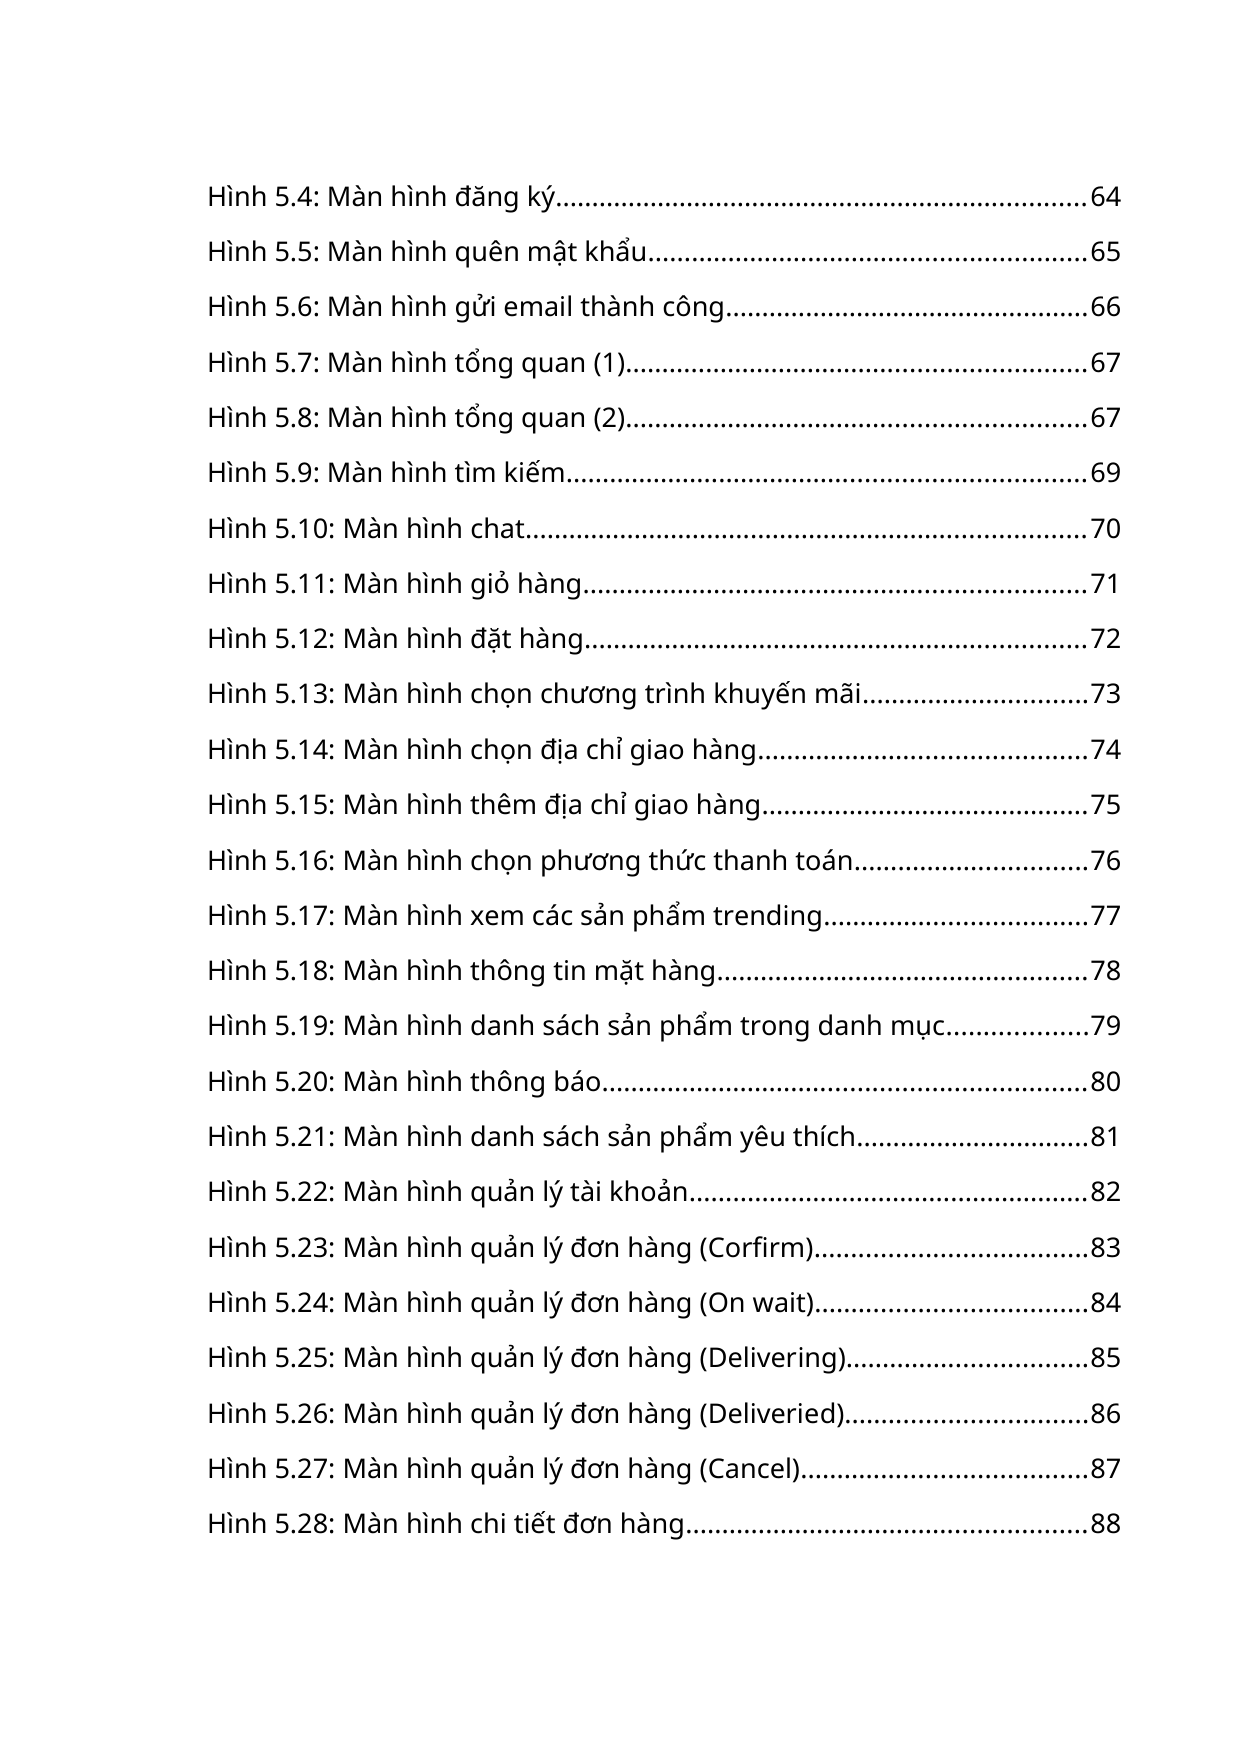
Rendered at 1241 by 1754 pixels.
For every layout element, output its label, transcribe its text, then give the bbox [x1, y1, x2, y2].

text Hình 5.23: Màn hình quản lý đơn hàng (Corfirm) 83 [207, 1228, 1122, 1265]
text Hình 5.4: Màn hình đăng ký 64 [207, 177, 1122, 214]
text Hình 5.26: Màn hình quản lý đơn hàng (Deliveried) 86 [207, 1394, 1122, 1431]
text Hình 5.10: Màn hình chat 70 [207, 509, 1122, 546]
text Hình 5.15: Màn hình thêm địa chỉ giao hàng 75 [207, 786, 1122, 822]
text Hình 5.12: Màn hình đặt hàng 72 [207, 620, 1122, 657]
text Hình 5.24: Màn hình quản lý đơn hàng (On wait) 84 [207, 1283, 1122, 1320]
text Hình 5.9: Màn hình tìm kiếm 69 [207, 454, 1122, 491]
text Hình 5.21: Màn hình danh sách sản phẩm yêu thích 81 [207, 1117, 1122, 1154]
text Hình 5.28: Màn hình chi tiết đơn hàng 88 [207, 1505, 1122, 1542]
text Hình 5.16: Màn hình chọn phương thức thanh toán 76 [207, 841, 1122, 878]
text Hình 5.14: Màn hình chọn địa chỉ giao hàng 74 [207, 730, 1122, 767]
text Hình 5.22: Màn hình quản lý tài khoản 82 [207, 1173, 1122, 1210]
text Hình 5.20: Màn hình thông báo 80 [207, 1062, 1122, 1099]
text Hình 5.11: Màn hình giỏ hàng 71 [207, 564, 1122, 601]
text Hình 5.13: Màn hình chọn chương trình khuyến mãi 73 [207, 675, 1122, 712]
text Hình 5.7: Màn hình tổng quan (1) 67 [207, 343, 1122, 380]
text Hình 5.5: Màn hình quên mật khẩu 65 [207, 232, 1122, 269]
text Hình 5.6: Màn hình gửi email thành công 66 [207, 288, 1122, 325]
text Hình 5.25: Màn hình quản lý đơn hàng (Delivering) 85 [207, 1339, 1122, 1376]
text Hình 5.19: Màn hình danh sách sản phẩm trong danh mục 79 [207, 1007, 1122, 1044]
text Hình 5.18: Màn hình thông tin mặt hàng 78 [207, 952, 1122, 988]
text Hình 5.17: Màn hình xem các sản phẩm trending 77 [207, 896, 1122, 933]
text Hình 5.27: Màn hình quản lý đơn hàng (Cancel) 87 [207, 1449, 1122, 1486]
text Hình 5.8: Màn hình tổng quan (2) 67 [207, 398, 1122, 435]
